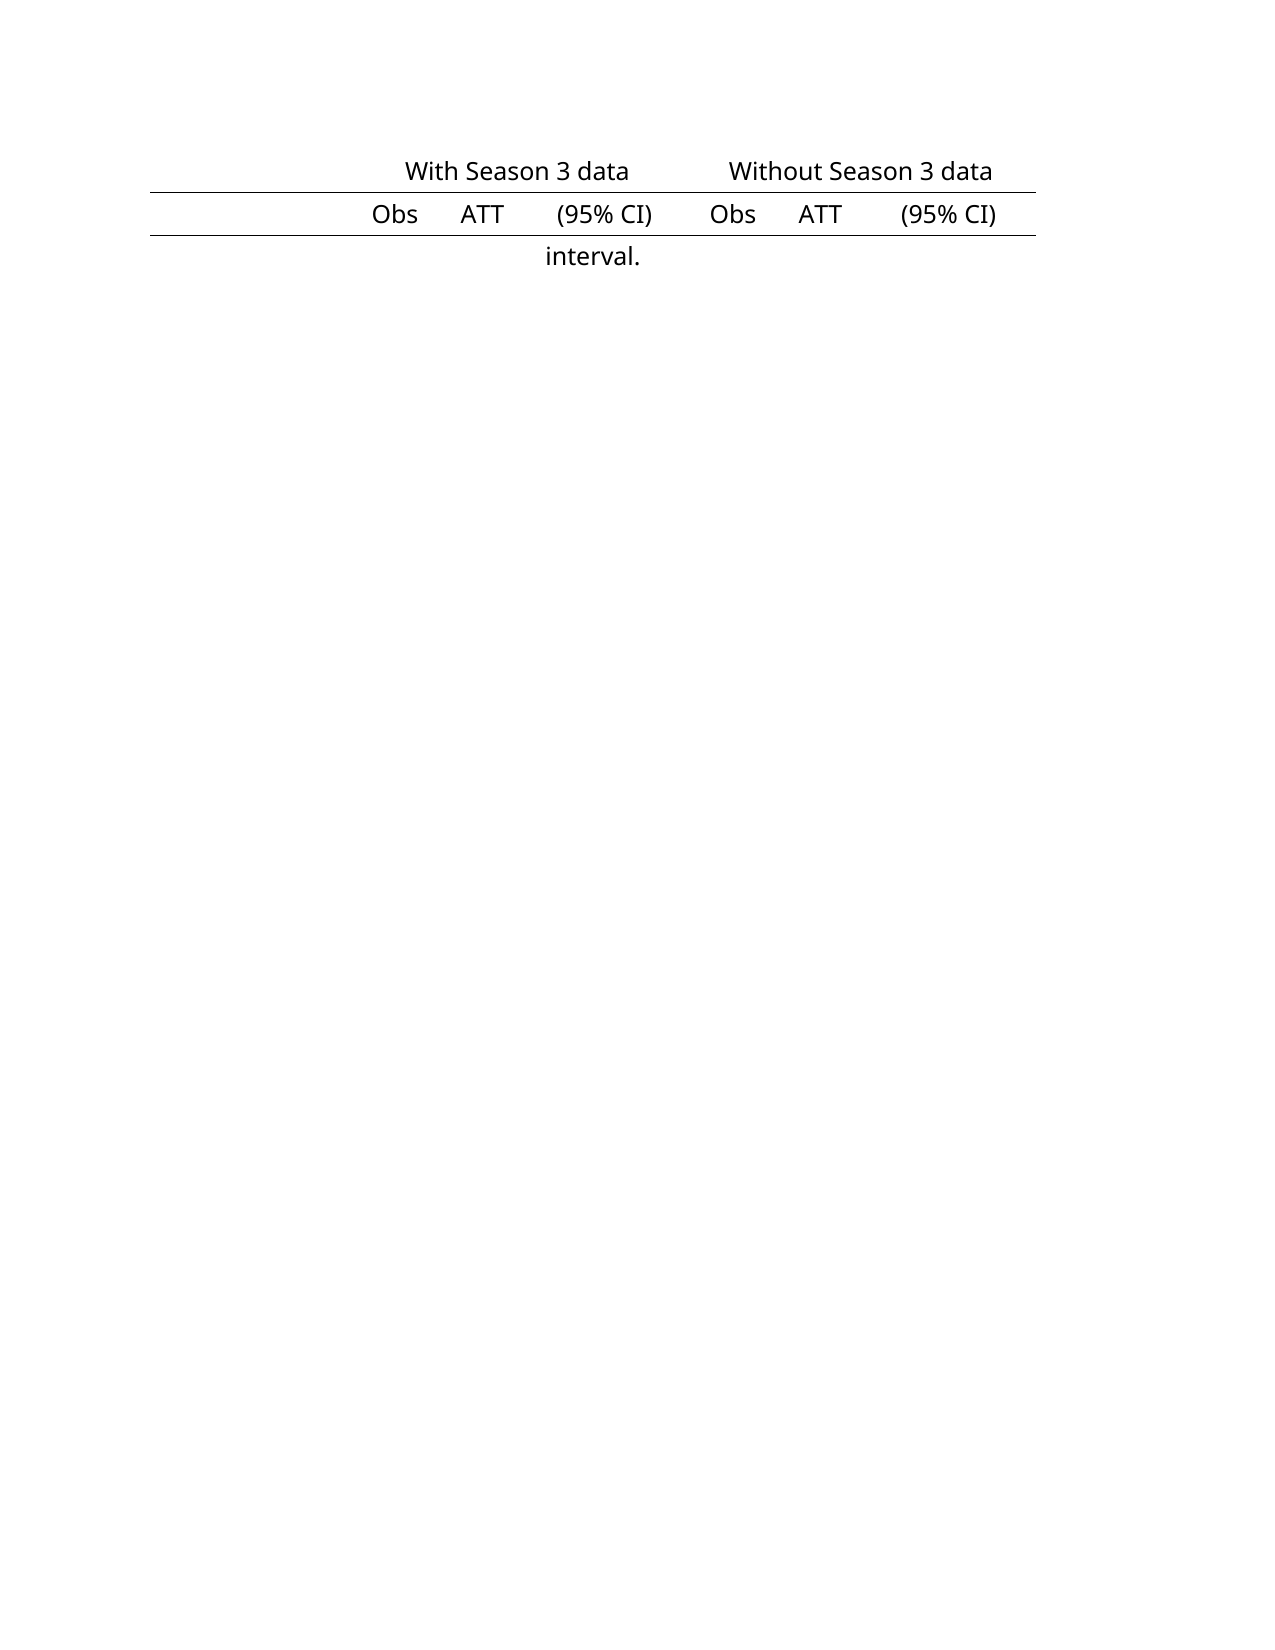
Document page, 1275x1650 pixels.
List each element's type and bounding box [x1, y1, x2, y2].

table_header [139, 150, 1114, 276]
